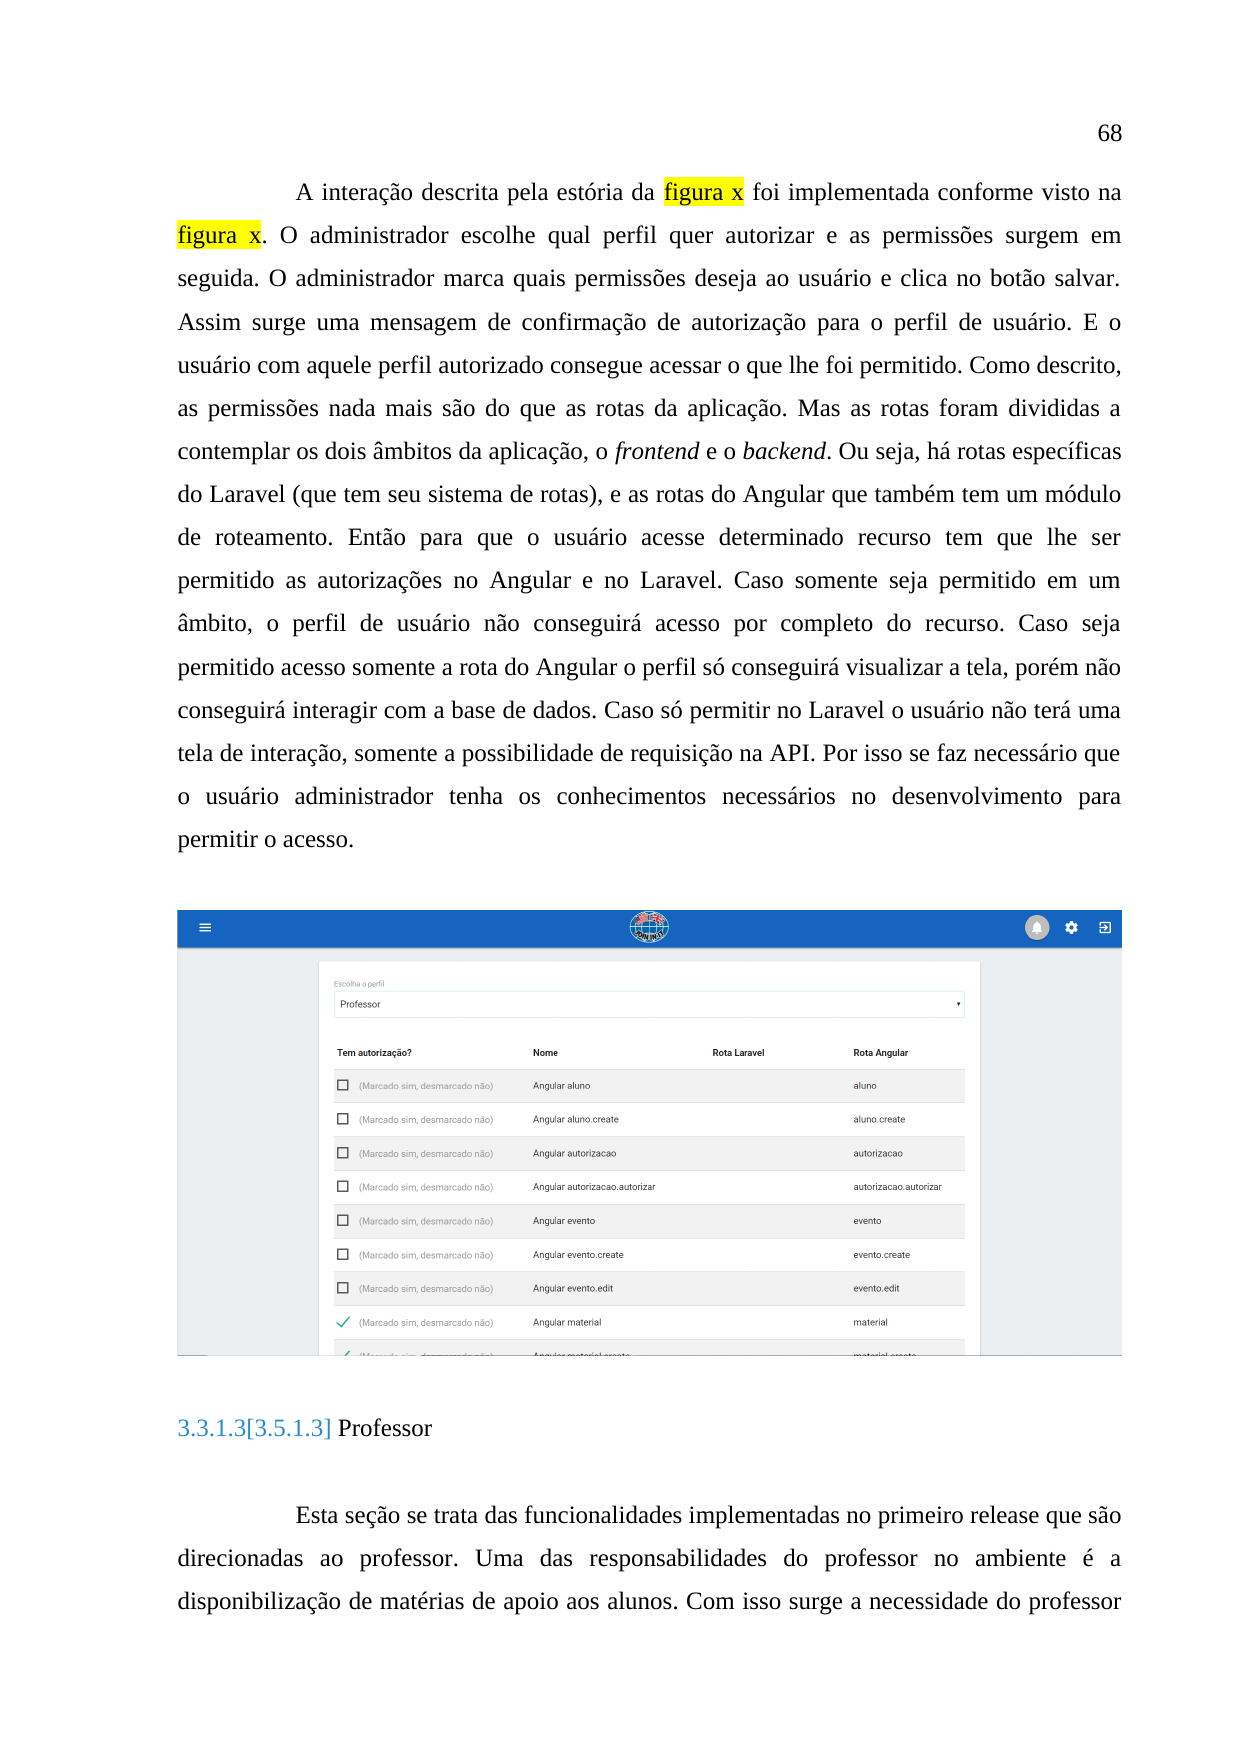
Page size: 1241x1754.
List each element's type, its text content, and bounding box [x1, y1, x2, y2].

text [177, 1500, 1122, 1615]
subtitle Professor [177, 1413, 1122, 1442]
text A interação descrita pela estória da figura x foi implementada conforme visto na figura x. O administrador escolhe qual perfil quer autorizar e as permissões surgem em seguida. O administrador marca quais permissões deseja ao usuário e clica no botão salvar. Assim surge uma mensagem de confirmação de autorização para o perfil de usuário. E o usuário com aquele perfil autorizado consegue acessar o que lhe foi permitido. Como descrito, as permissões nada mais são do que as rotas da aplicação. Mas as rotas foram divididas a contemplar os dois âmbitos da aplicação, o frontend e o backend. Ou seja, há rotas específicas do Laravel (que tem seu sistema de rotas), e as rotas do Angular que também tem um módulo de roteamento. Então para que o usuário acesse determinado recurso tem que lhe ser permitido as autorizações no Angular e no Laravel. Caso somente seja permitido em um âmbito, o perfil de usuário não conseguirá acesso por completo do recurso. Caso seja permitido acesso somente a rota do Angular o perfil só conseguirá visualizar a tela, porém não conseguirá interagir com a base de dados. Caso só permitir no Laravel o usuário não terá uma tela de interação, somente a possibilidade de requisição na API. Por isso se faz necessário que o usuário administrador tenha os conhecimentos necessários no desenvolvimento para permitir o acesso. [177, 177, 1122, 853]
picture [177, 910, 1123, 1356]
